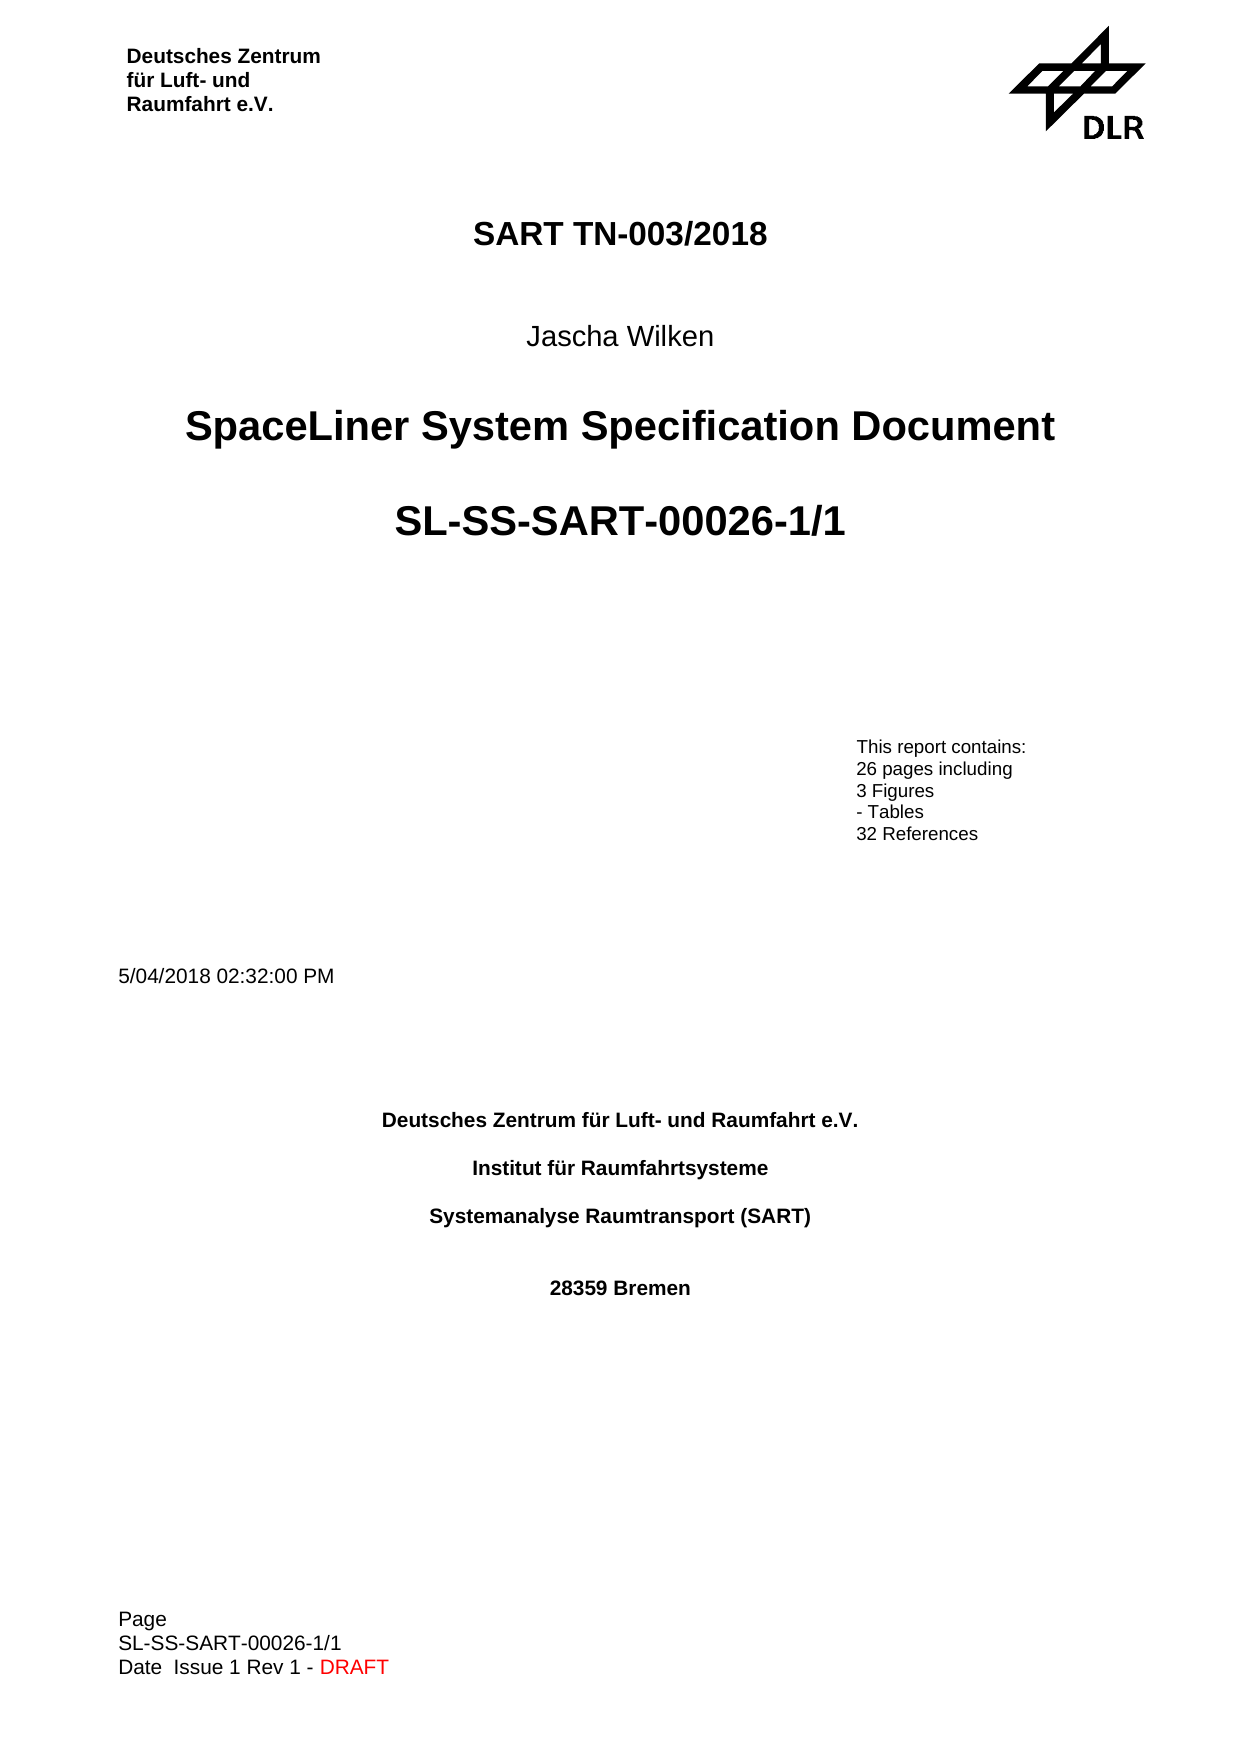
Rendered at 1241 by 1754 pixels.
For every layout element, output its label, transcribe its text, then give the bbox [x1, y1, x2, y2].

text SL-SS-SART-00026-1/1 [118, 497, 1122, 545]
text Systemanalyse Raumtransport (SART) [118, 1203, 1122, 1227]
text - Tables [634, 801, 1122, 823]
text 26 pages including [634, 758, 1122, 779]
text 28359 Bremen [118, 1275, 1122, 1299]
text 3 Figures [634, 779, 1122, 801]
text This report contains: [650, 736, 1122, 758]
text Institut für Raumfahrtsysteme [118, 1156, 1122, 1179]
text SART TN-003/2018 [118, 214, 1122, 252]
text Deutsches Zentrum für Luft- und Raumfahrt e.V. [118, 1108, 1122, 1132]
text Jascha Wilken [118, 319, 1122, 353]
text SpaceLiner System Specification Document [177, 401, 1063, 449]
text 32 References [634, 823, 1122, 844]
